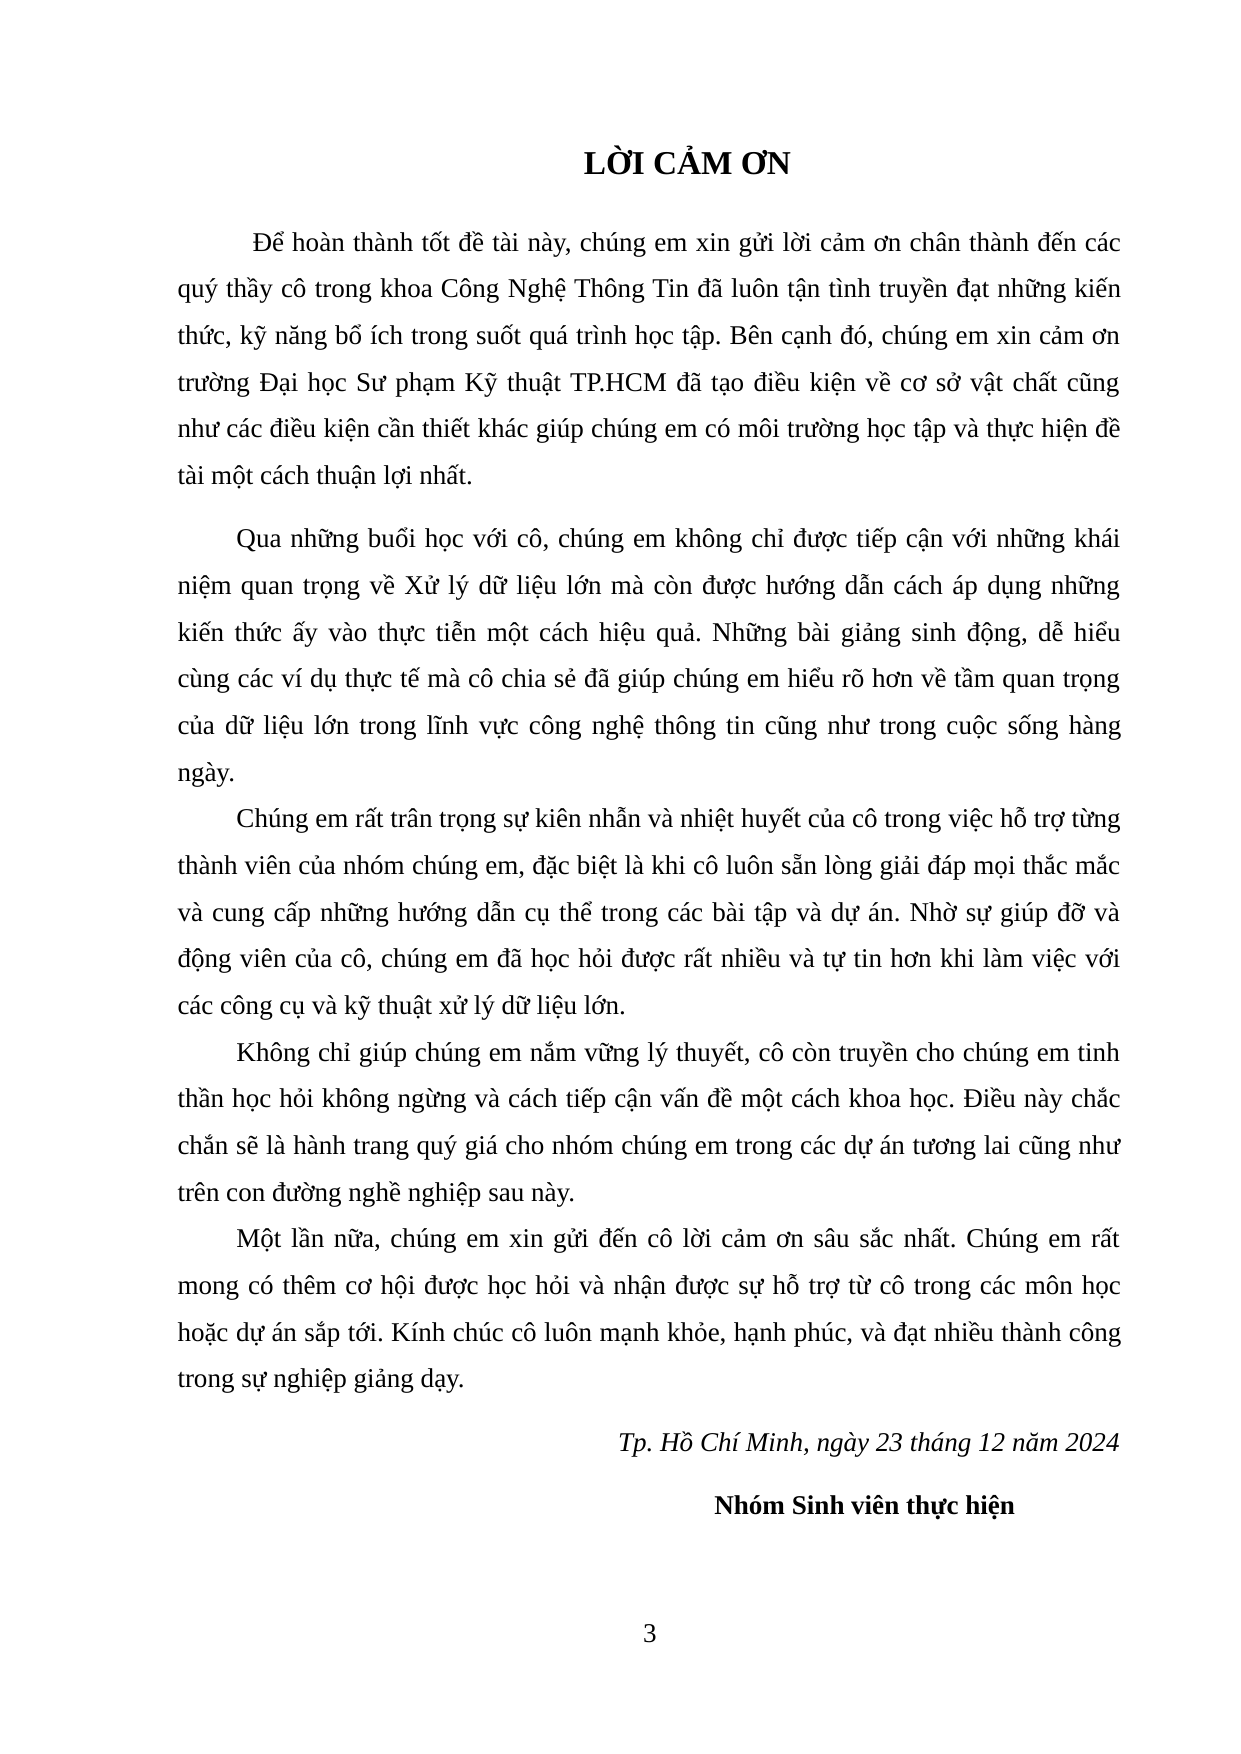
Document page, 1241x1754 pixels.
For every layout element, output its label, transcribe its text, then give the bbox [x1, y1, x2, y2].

subtitle LỜI CẢM ƠN [252, 143, 1122, 181]
text Chúng em rất trân trọng sự kiên nhẫn và nhiệt huyết của cô trong việc hỗ trợ từng thành viên của nhóm chúng em, đặc biệt là khi cô luôn sẵn lòng giải đáp mọi thắc mắc và cung cấp những hướng dẫn cụ thể trong các bài tập và dự án. Nhờ sự giúp đỡ và động viên của cô, chúng em đã học hỏi được rất nhiều và tự tin hơn khi làm việc với các công cụ và kỹ thuật xử lý dữ liệu lớn. [177, 802, 1122, 1020]
text Tp. Hồ Chí Minh, ngày 23 tháng 12 năm 2024 [177, 1426, 1122, 1457]
text Nhóm Sinh viên thực hiện [177, 1489, 1015, 1520]
text Một lần nữa, chúng em xin gửi đến cô lời cảm ơn sâu sắc nhất. Chúng em rất mong có thêm cơ hội được học hỏi và nhận được sự hỗ trợ từ cô trong các môn học hoặc dự án sắp tới. Kính chúc cô luôn mạnh khỏe, hạnh phúc, và đạt nhiều thành công trong sự nghiệp giảng dạy. [177, 1222, 1122, 1393]
text Không chỉ giúp chúng em nắm vững lý thuyết, cô còn truyền cho chúng em tinh thần học hỏi không ngừng và cách tiếp cận vấn đề một cách khoa học. Điều này chắc chắn sẽ là hành trang quý giá cho nhóm chúng em trong các dự án tương lai cũng như trên con đường nghề nghiệp sau này. [177, 1036, 1122, 1207]
text Qua những buổi học với cô, chúng em không chỉ được tiếp cận với những khái niệm quan trọng về Xử lý dữ liệu lớn mà còn được hướng dẫn cách áp dụng những kiến thức ấy vào thực tiễn một cách hiệu quả. Những bài giảng sinh động, dễ hiểu cùng các ví dụ thực tế mà cô chia sẻ đã giúp chúng em hiểu rõ hơn về tầm quan trọng của dữ liệu lớn trong lĩnh vực công nghệ thông tin cũng như trong cuộc sống hàng ngày. [177, 522, 1122, 787]
text Để hoàn thành tốt đề tài này, chúng em xin gửi lời cảm ơn chân thành đến các quý thầy cô trong khoa Công Nghệ Thông Tin đã luôn tận tình truyền đạt những kiến thức, kỹ năng bổ ích trong suốt quá trình học tập. Bên cạnh đó, chúng em xin cảm ơn trường Đại học Sư phạm Kỹ thuật TP.HCM đã tạo điều kiện về cơ sở vật chất cũng như các điều kiện cần thiết khác giúp chúng em có môi trường học tập và thực hiện đề tài một cách thuận lợi nhất. [177, 226, 1122, 490]
